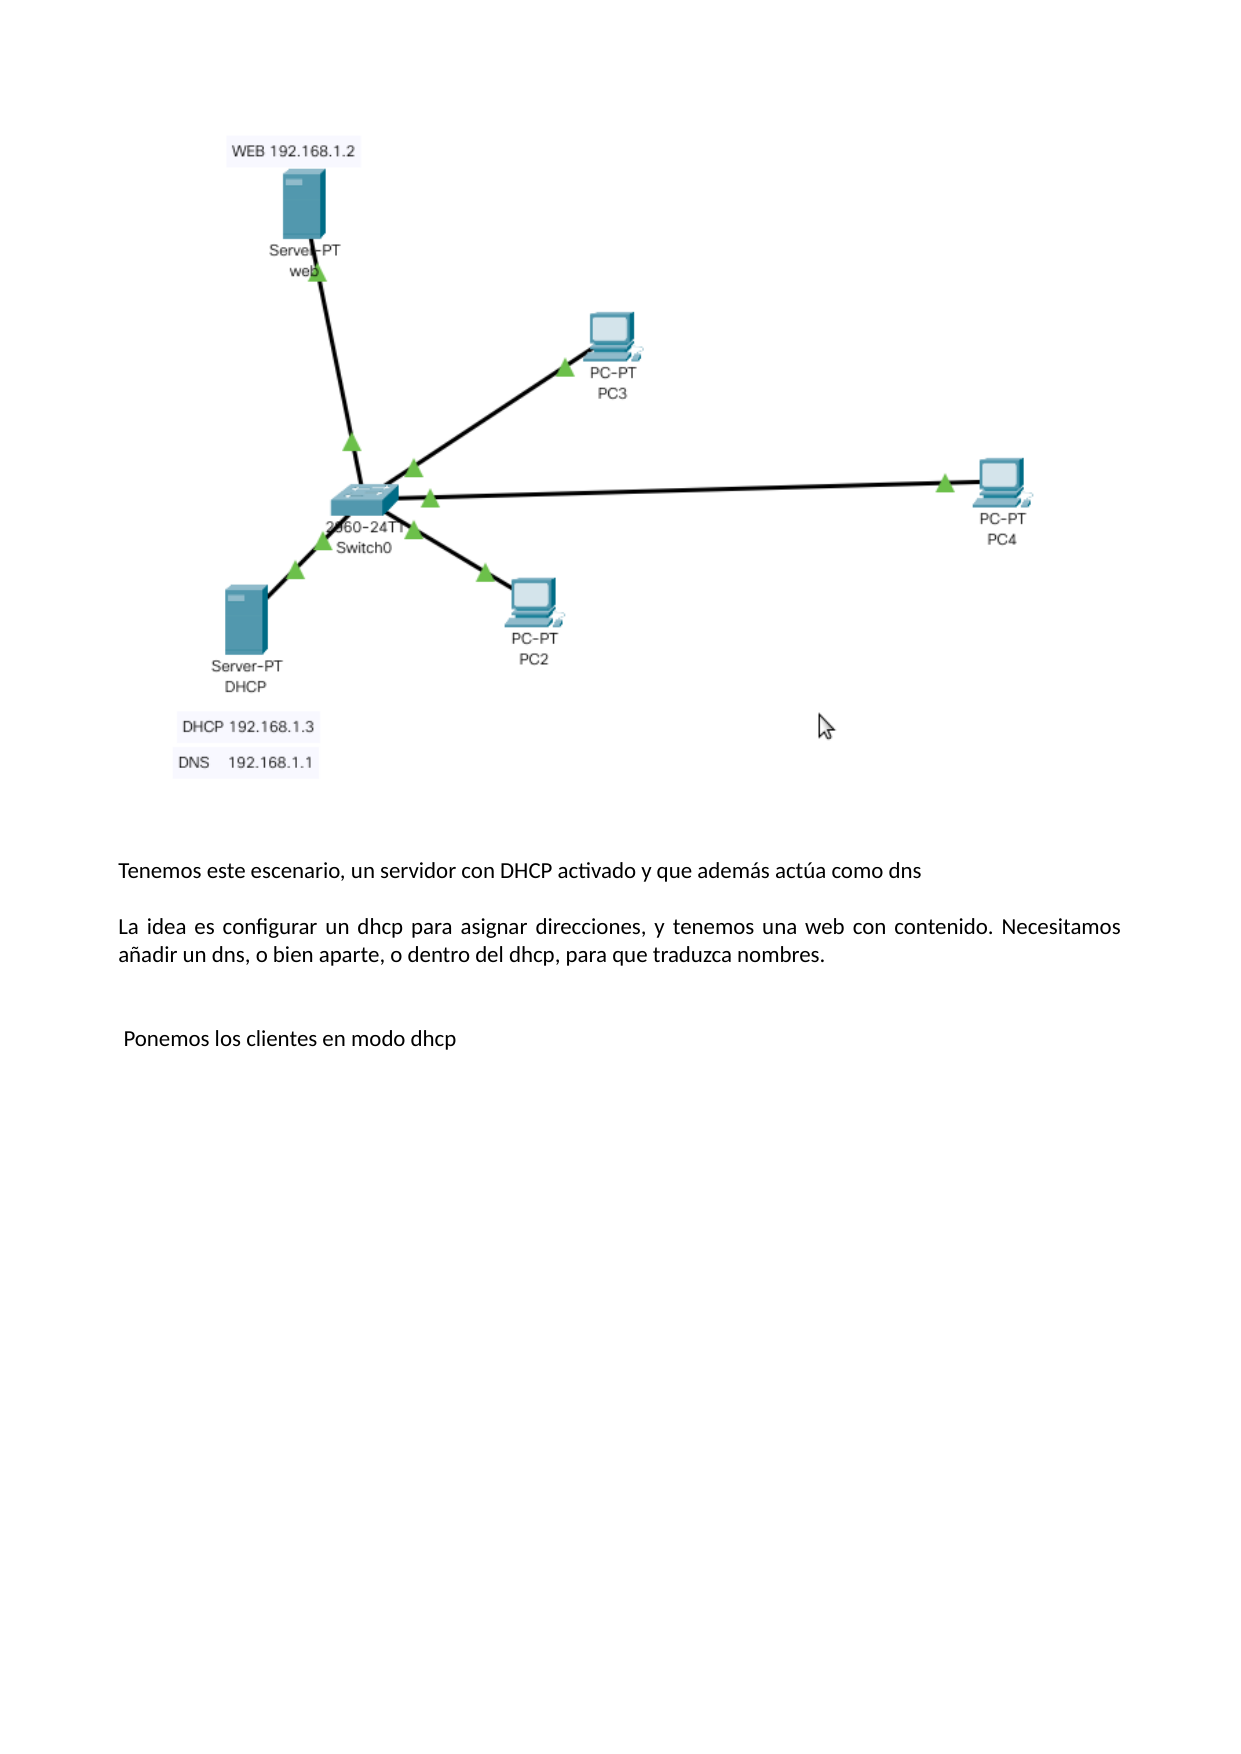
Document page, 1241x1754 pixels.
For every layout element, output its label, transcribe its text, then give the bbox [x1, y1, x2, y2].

text Ponemos los clientes en modo dhcp [118, 1024, 1122, 1052]
picture [118, 118, 1123, 801]
text Tenemos este escenario, un servidor con DHCP activado y que además actúa como dns [118, 856, 1122, 884]
text La idea es configurar un dhcp para asignar direcciones, y tenemos una web con contenido. Necesitamos añadir un dns, o bien aparte, o dentro del dhcp, para que traduzca nombres. [118, 912, 1122, 968]
